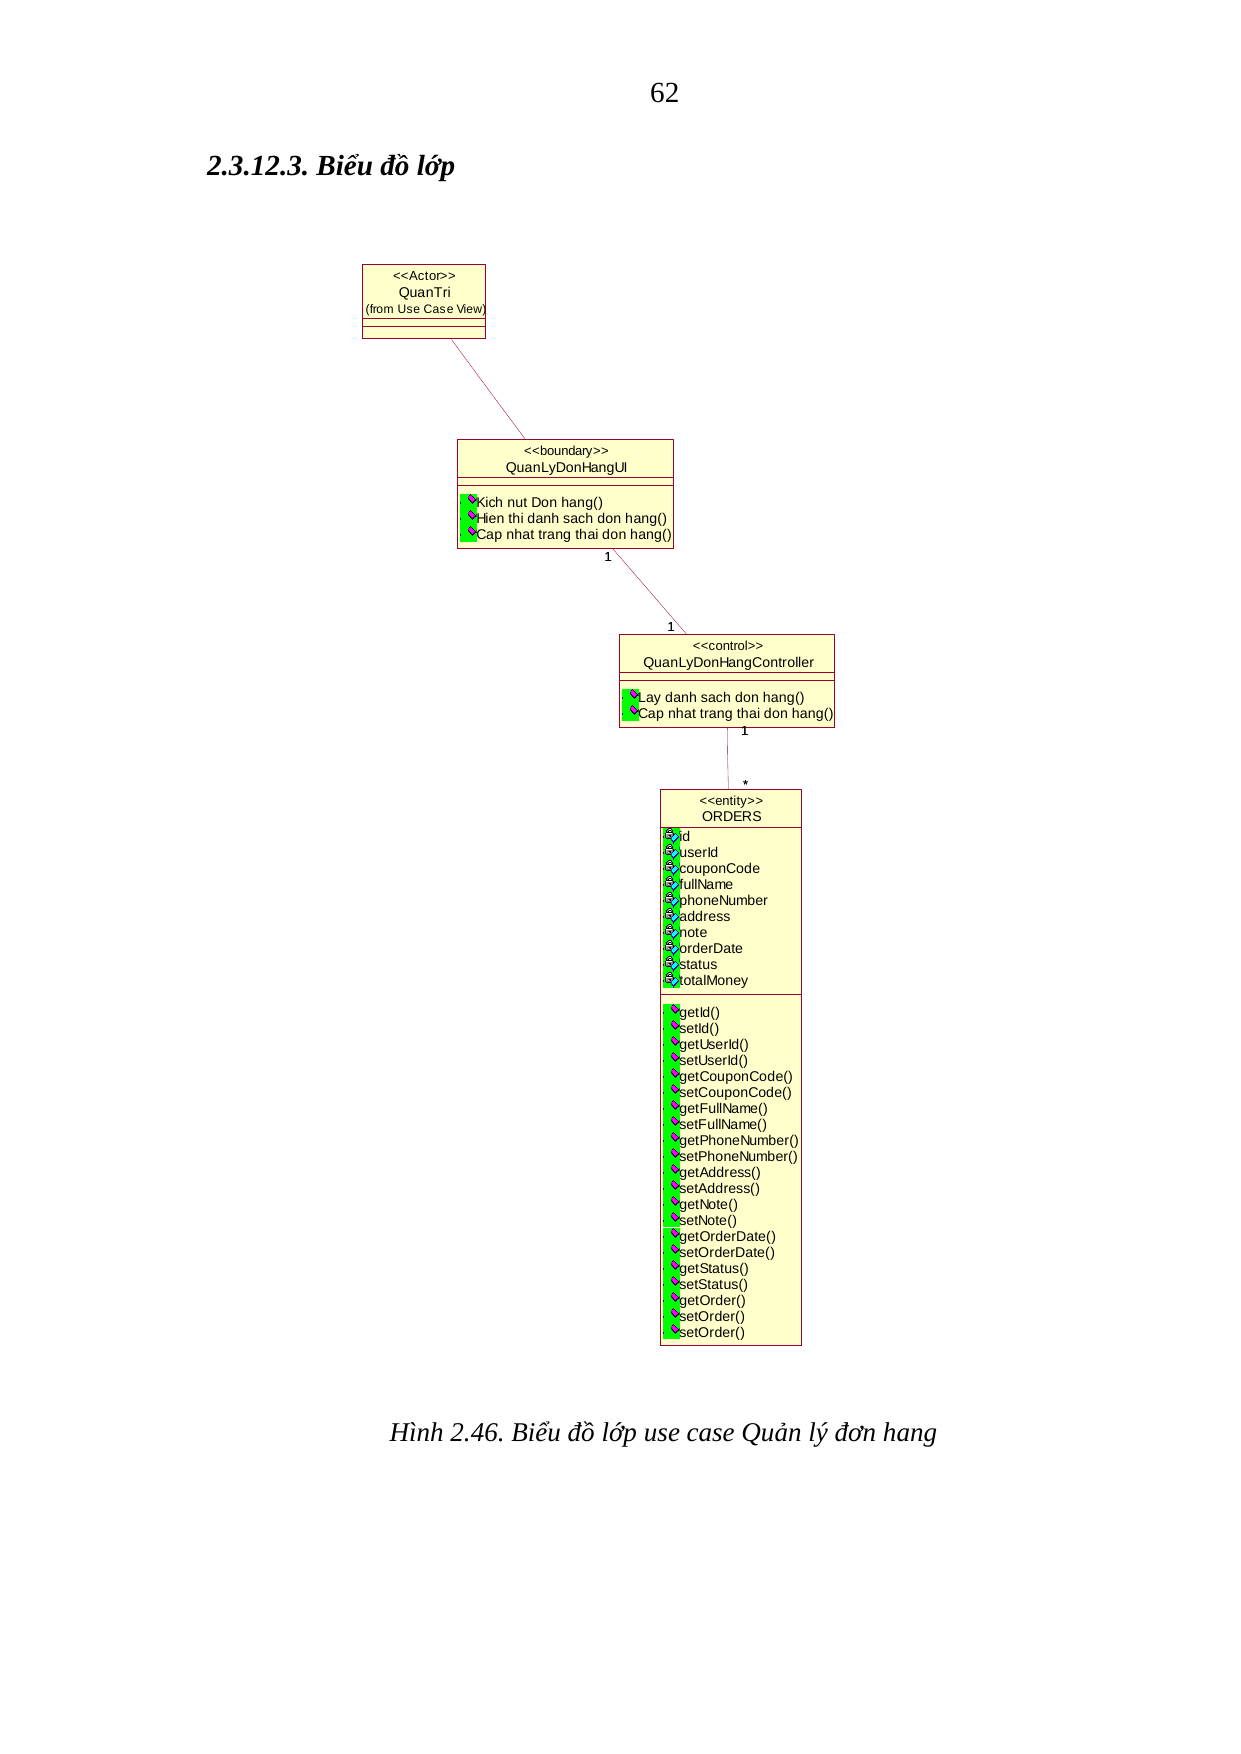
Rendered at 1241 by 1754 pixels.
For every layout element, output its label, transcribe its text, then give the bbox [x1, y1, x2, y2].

text Hình 2.46. Biểu đồ lớp use case Quản lý đơn hang [207, 1416, 1122, 1447]
subtitle Biểu đồ lớp [207, 148, 1122, 181]
